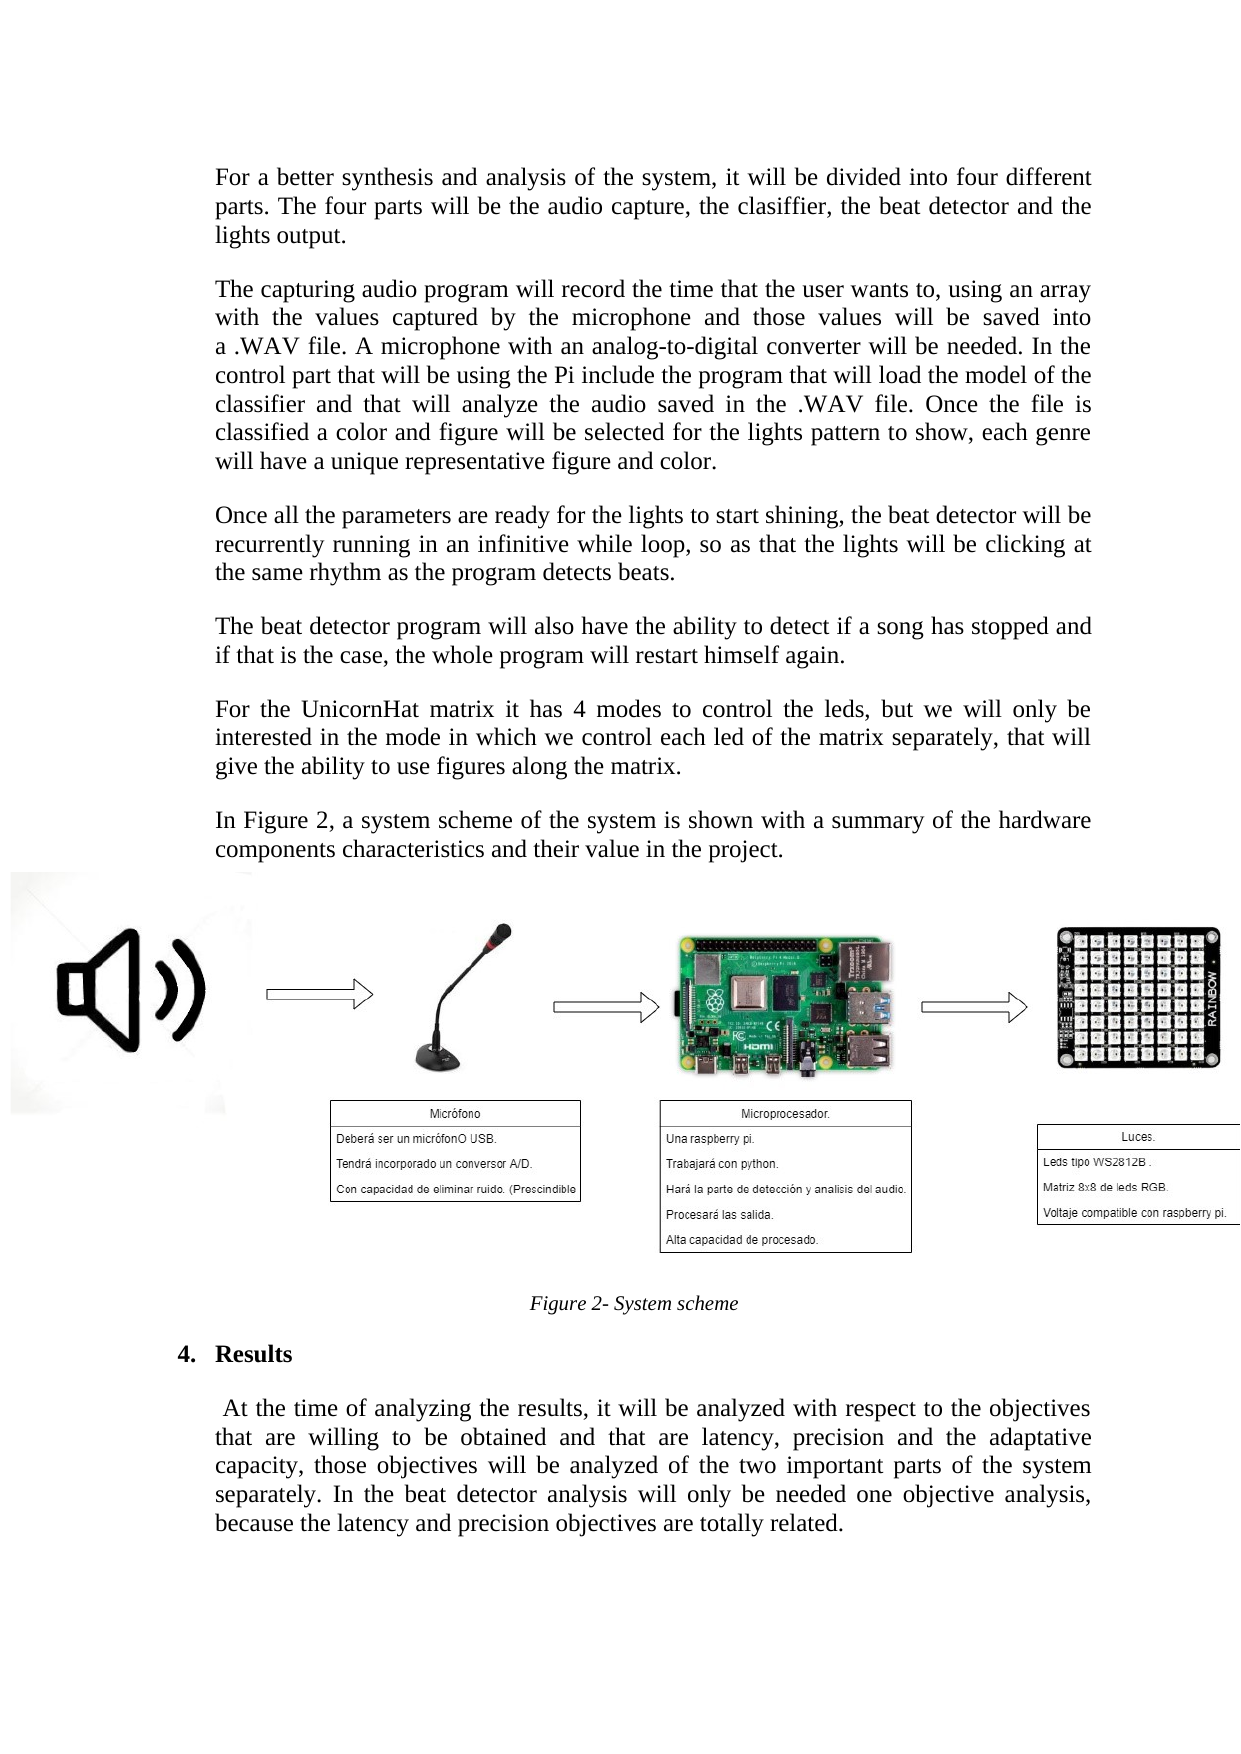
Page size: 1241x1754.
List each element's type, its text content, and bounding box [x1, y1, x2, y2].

text The beat detector program will also have the ability to detect if a song has stopped and if that is the case, the whole program will restart himself again. [215, 611, 1093, 669]
text Once all the parameters are ready for the lights to start shining, the beat detector will be recurrently running in an infinitive while loop, so as that the lights will be clicking at the same rhythm as the program detects beats. [215, 500, 1093, 586]
list Results [177, 1339, 1093, 1368]
text In Figure 2, a system scheme of the system is shown with a summary of the hardware components characteristics and their value in the project. [215, 805, 1093, 862]
text For the UnicornHat matrix it has 4 modes to control the leds, but we will only be interested in the mode in which we control each led of the matrix separately, that will give the ability to use figures along the matrix. [215, 694, 1093, 780]
text Figure 2- System scheme [177, 1254, 1093, 1315]
text The capturing audio program will record the time that the user wants to, using an array with the values captured by the microphone and those values will be saved into a .WAV file. A microphone with an analog-to-digital converter will be needed. In the control part that will be using the Pi include the program that will load the model of the classifier and that will analyze the audio saved in the .WAV file. Once the file is classified a color and figure will be selected for the lights pattern to show, each genre will have a unique representative figure and color. [215, 274, 1093, 475]
text At the time of analyzing the results, it will be analyzed with respect to the objectives that are willing to be obtained and that are latency, precision and the adaptative capacity, those objectives will be analyzed of the two important parts of the system separately. In the beat detector analysis will only be needed one objective analysis, because the latency and precision objectives are totally related. [215, 1393, 1093, 1537]
text For a better synthesis and analysis of the system, it will be divided into four different parts. The four parts will be the audio capture, the clasiffier, the beat detector and the lights output. [215, 162, 1093, 249]
picture [10, 872, 1240, 1254]
